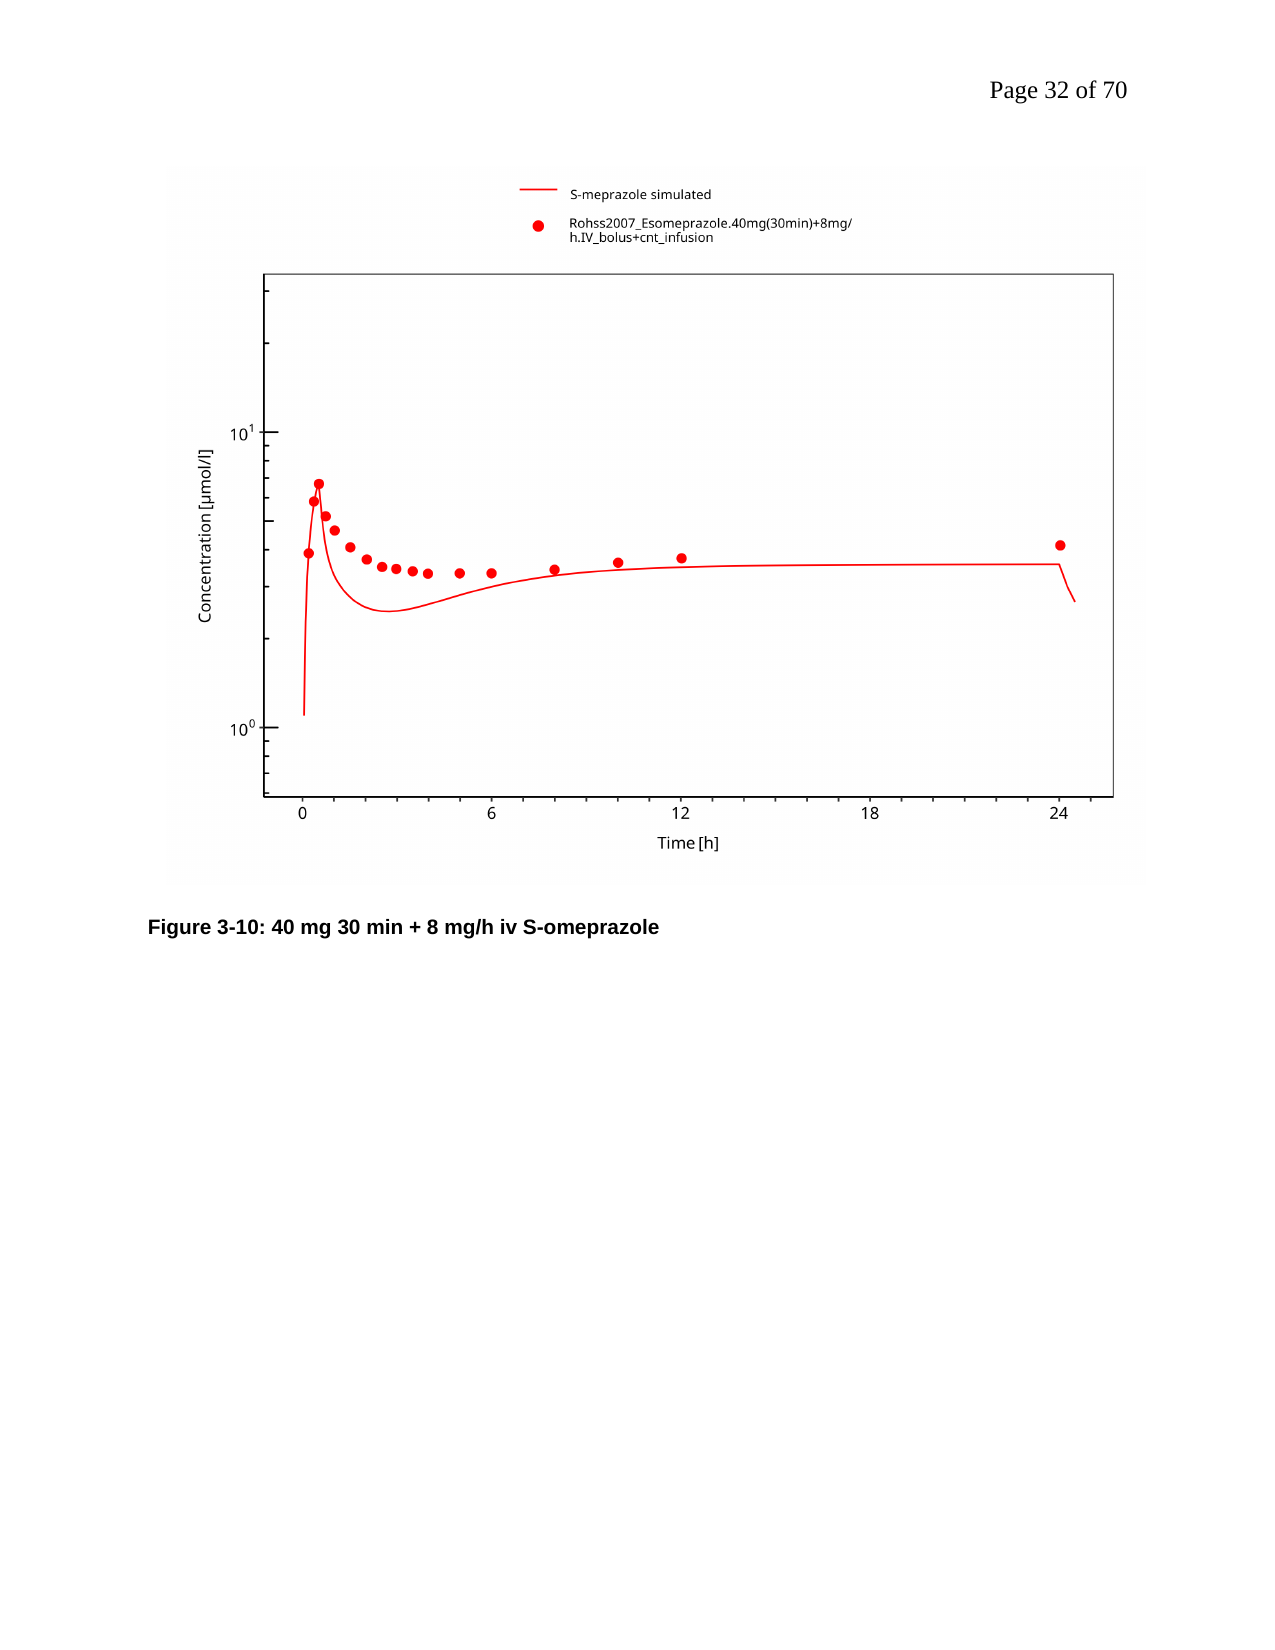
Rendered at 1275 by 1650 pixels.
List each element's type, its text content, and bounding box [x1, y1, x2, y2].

picture [166, 166, 1146, 885]
text Figure 3-10: 40 mg 30 min + 8 mg/h iv S-omeprazole [148, 915, 1127, 939]
